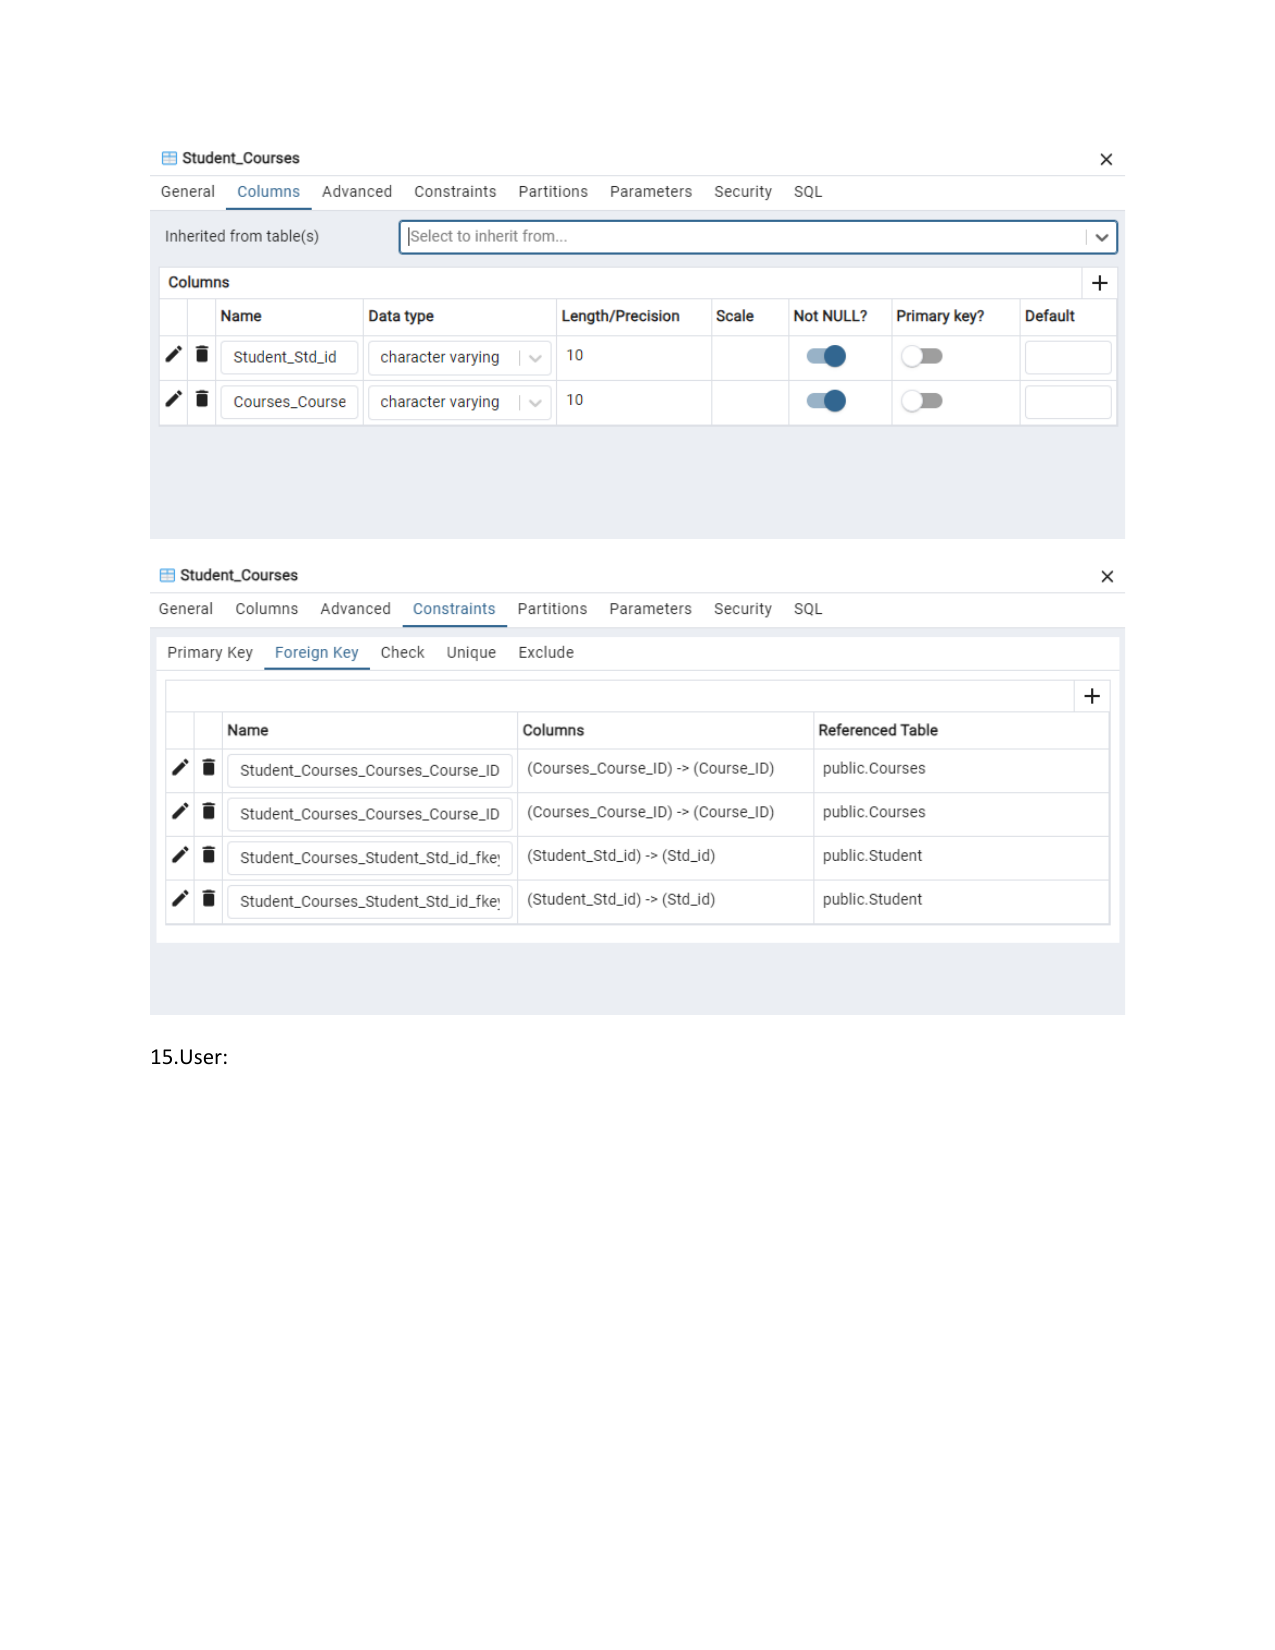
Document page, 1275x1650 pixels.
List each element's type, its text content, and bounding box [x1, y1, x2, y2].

text 15.User: [150, 1042, 1125, 1070]
picture [150, 566, 1125, 1015]
picture [150, 150, 1125, 539]
